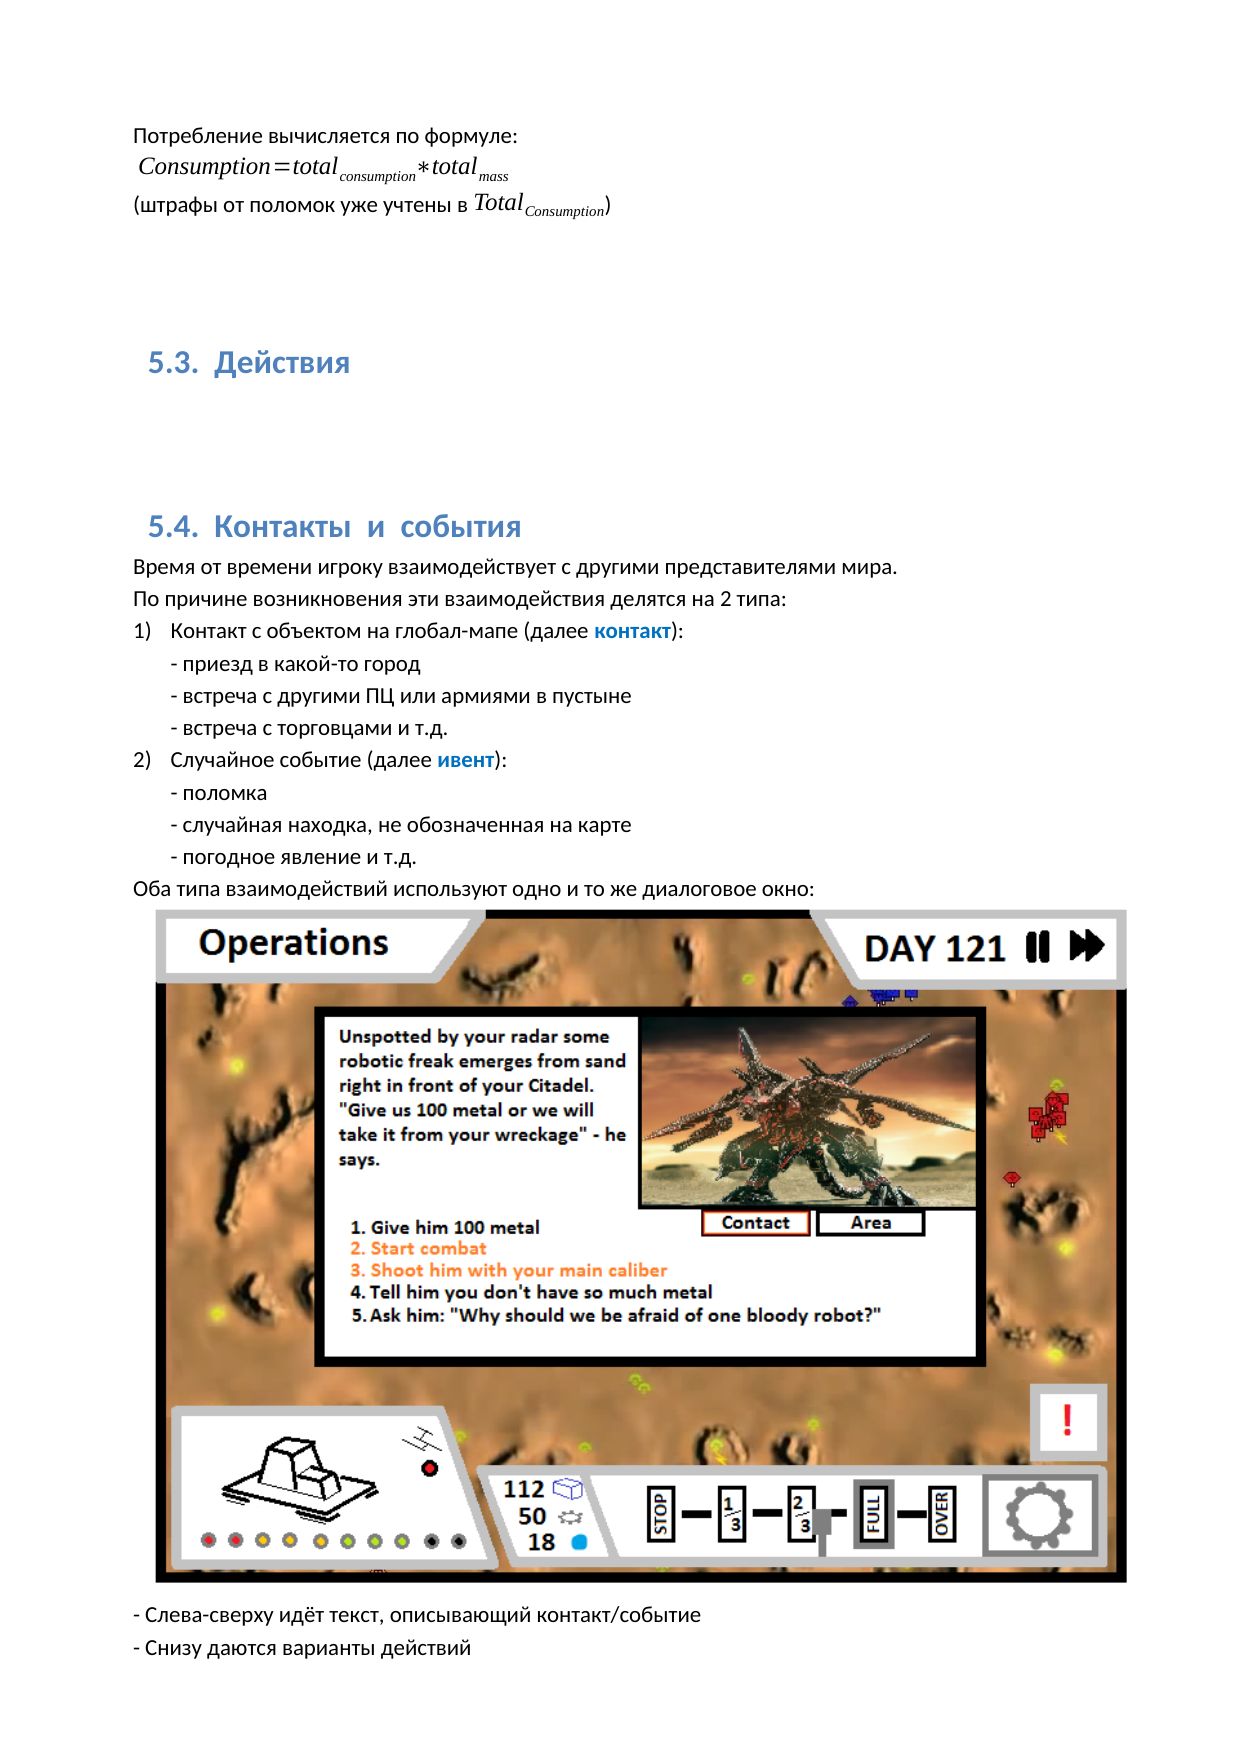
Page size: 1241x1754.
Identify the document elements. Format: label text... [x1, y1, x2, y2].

picture [152, 906, 1132, 1597]
list - поломка - случайная находка, не обозначенная на карте [170, 778, 1152, 838]
subtitle 5.4. Контакты и события [148, 506, 1152, 546]
text - Слева-сверху идёт текст, описывающий контакт/событие [59, 1601, 1152, 1628]
text По причине возникновения эти взаимодействия делятся на 2 типа: [59, 584, 1152, 612]
list Контакт с объектом на глобал-мапе (далее контакт): - приезд в какой-то город - встреча с другими ПЦ или армиями в пустыне - встреча с торговцами и т.д. [133, 617, 1152, 741]
subtitle 5.3. Действия [148, 341, 1152, 382]
text Оба типа взаимодействий используют одно и то же диалоговое окно: [59, 874, 1152, 902]
text - Снизу даются варианты действий [59, 1633, 1152, 1661]
list - погодное явление и т.д. [170, 842, 1152, 870]
text (штрафы от поломок уже учтены в ) [59, 188, 1152, 220]
text Время от времени игроку взаимодействует с другими представителями мира. [59, 552, 1152, 580]
list Случайное событие (далее ивент): [133, 745, 1152, 773]
text Потребление вычисляется по формуле: [59, 121, 1152, 149]
